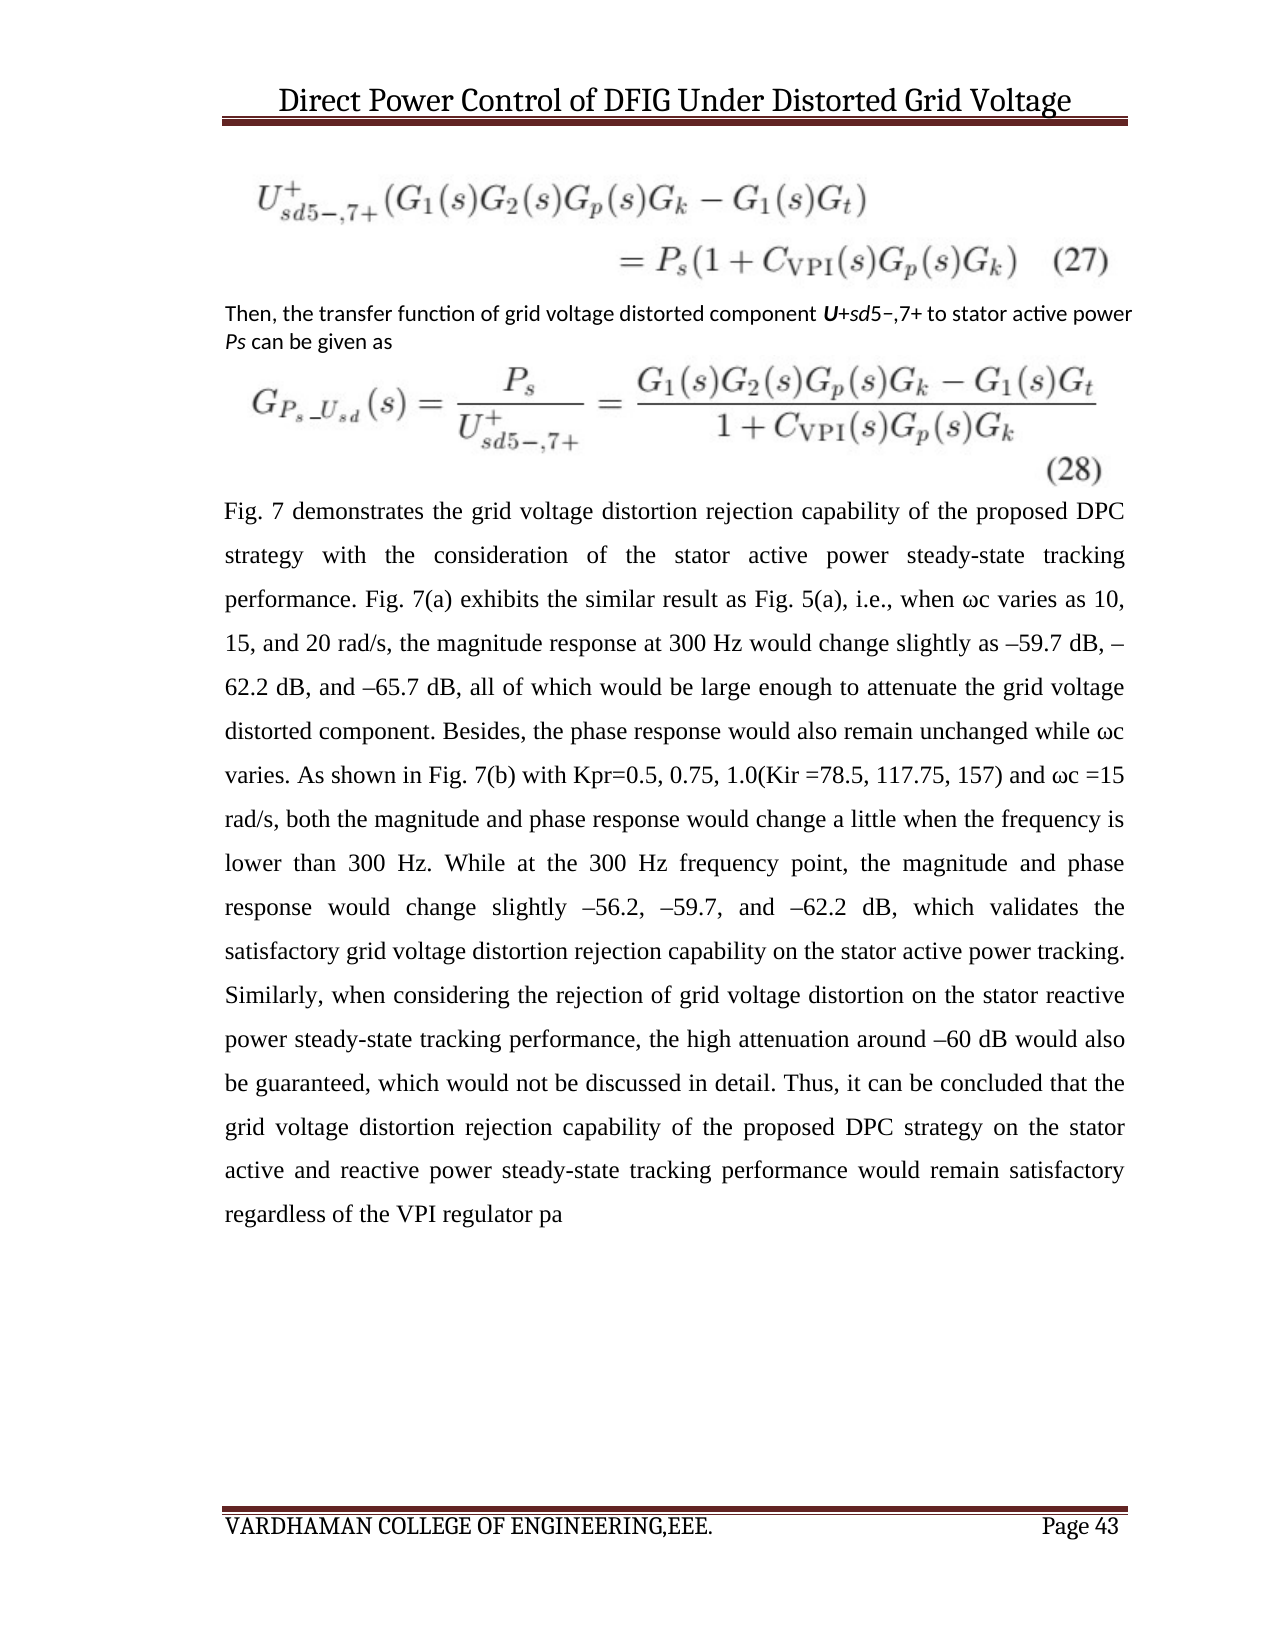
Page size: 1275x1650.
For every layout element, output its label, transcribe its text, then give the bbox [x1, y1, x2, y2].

picture [242, 162, 1125, 293]
text Then, the transfer function of grid voltage distorted component U+sd5−,7+ to stator active power Ps can be given as [225, 299, 1134, 355]
picture [246, 355, 1119, 488]
text Fig. 7 demonstrates the grid voltage distortion rejection capability of the proposed DPC strategy with the consideration of the stator active power steady-state tracking performance. Fig. 7(a) exhibits the similar result as Fig. 5(a), i.e., when ωc varies as 10, 15, and 20 rad/s, the magnitude response at 300 Hz would change slightly as –59.7 dB, – 62.2 dB, and –65.7 dB, all of which would be large enough to attenuate the grid voltage distorted component. Besides, the phase response would also remain unchanged while ωc varies. As shown in Fig. 7(b) with Kpr=0.5, 0.75, 1.0(Kir =78.5, 117.75, 157) and ωc =15 rad/s, both the magnitude and phase response would change a little when the frequency is lower than 300 Hz. While at the 300 Hz frequency point, the magnitude and phase response would change slightly –56.2, –59.7, and –62.2 dB, which validates the satisfactory grid voltage distortion rejection capability on the stator active power tracking. Similarly, when considering the rejection of grid voltage distortion on the stator reactive power steady-state tracking performance, the high attenuation around –60 dB would also be guaranteed, which would not be discussed in detail. Thus, it can be concluded that the grid voltage distortion rejection capability of the proposed DPC strategy on the stator active and reactive power steady-state tracking performance would remain satisfactory regardless of the VPI regulator pa [223, 496, 1126, 1228]
